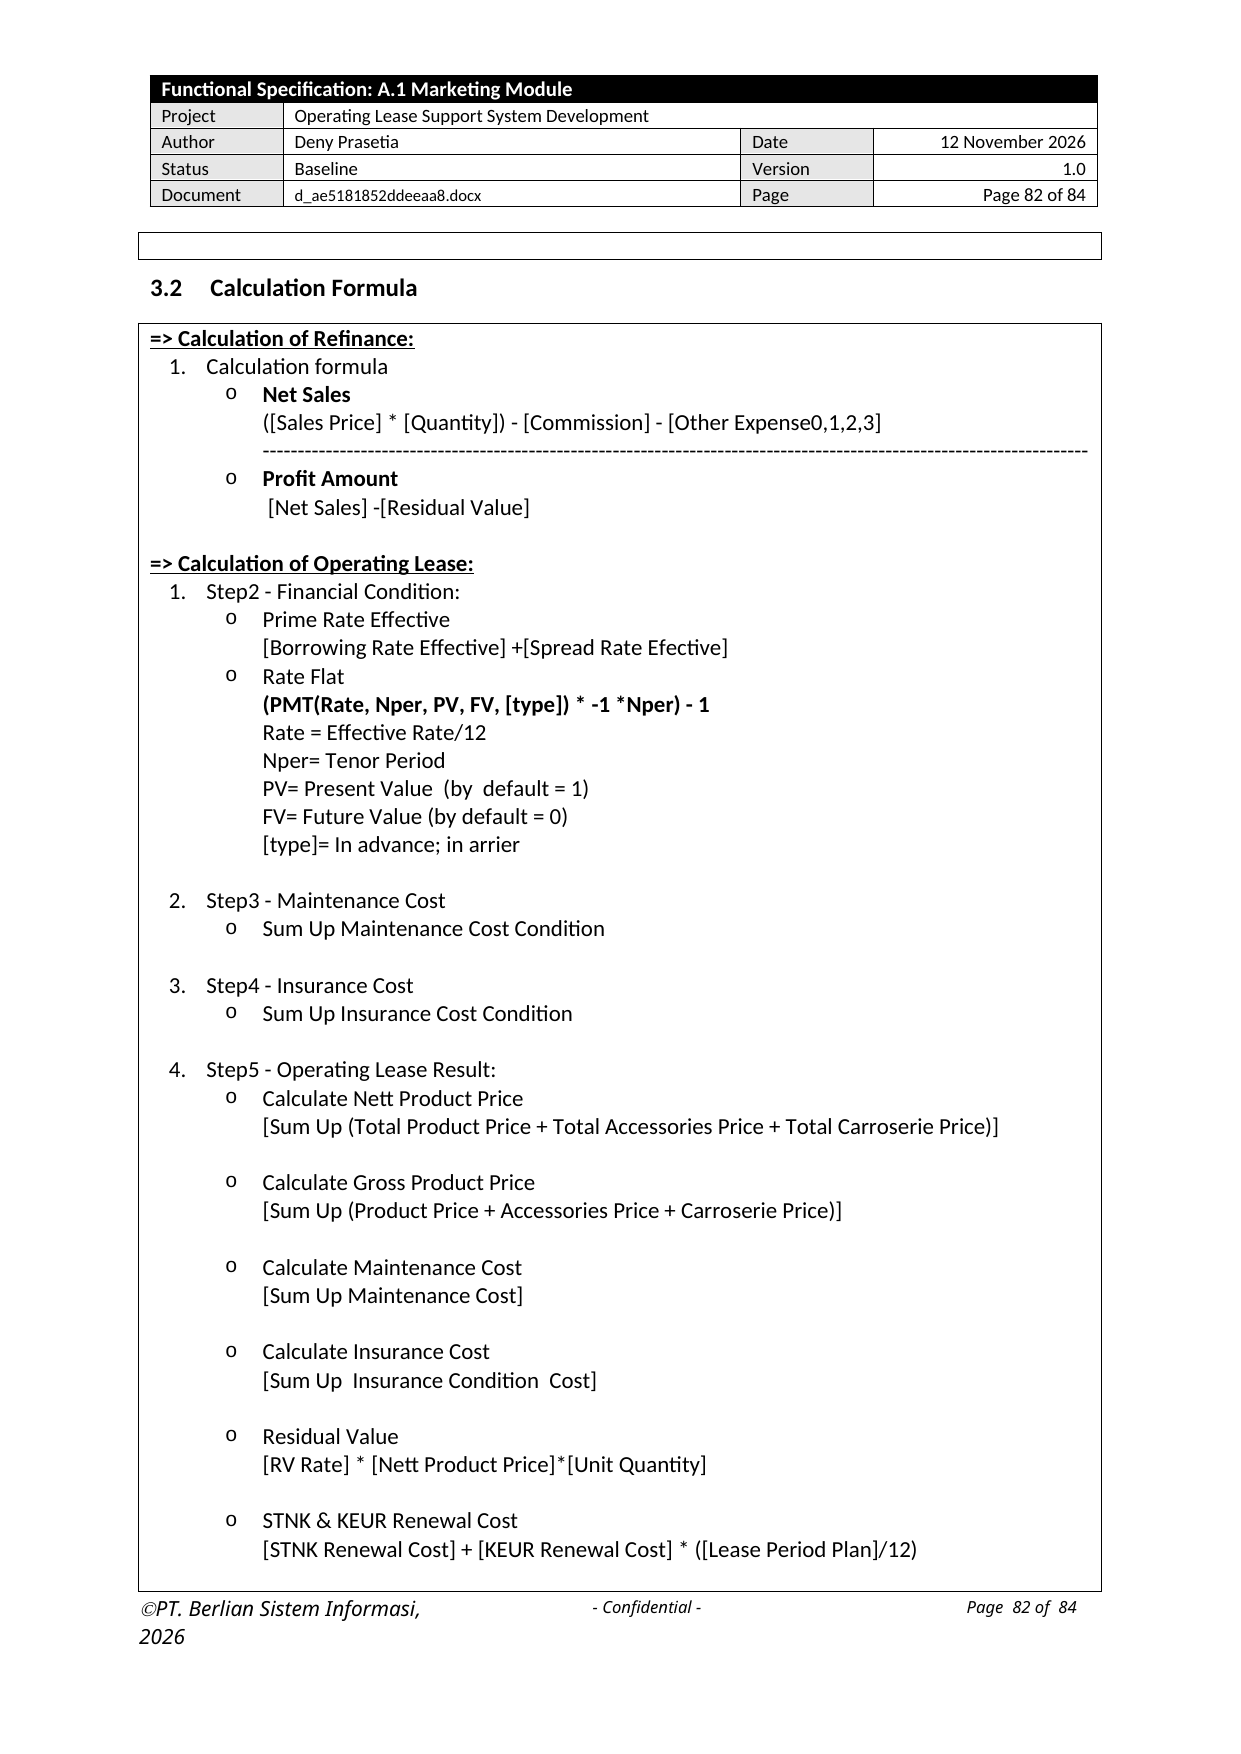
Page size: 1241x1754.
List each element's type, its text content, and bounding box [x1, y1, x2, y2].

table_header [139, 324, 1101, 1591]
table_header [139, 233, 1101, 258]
subtitle Calculation Formula [150, 272, 1090, 303]
